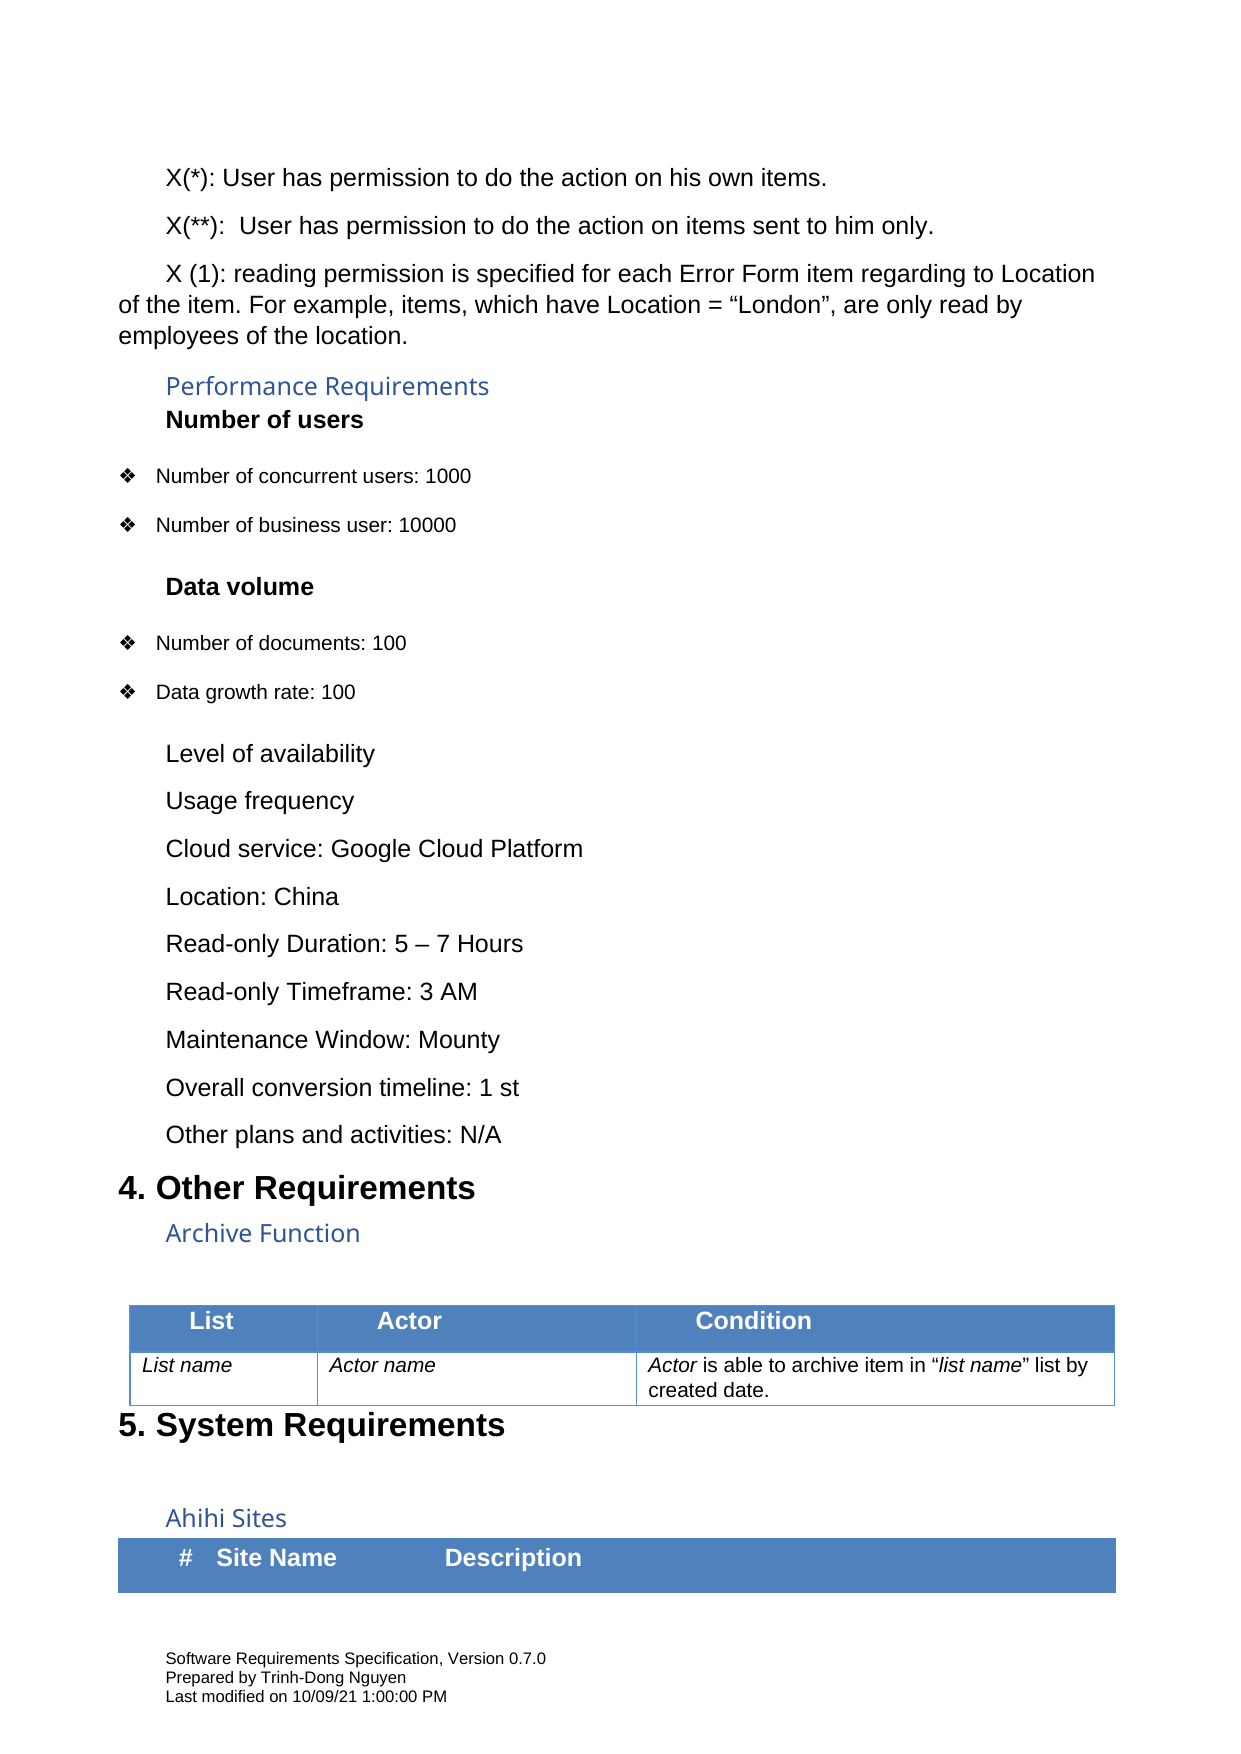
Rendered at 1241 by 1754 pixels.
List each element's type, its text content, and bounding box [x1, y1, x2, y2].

text Usage frequency [118, 786, 1122, 815]
text Maintenance Window: Mounty [118, 1025, 1122, 1053]
text Data volume [118, 572, 1122, 601]
text X(*): User has permission to do the action on his own items. [118, 163, 1122, 192]
text Level of availability [118, 738, 1122, 767]
table_header List [131, 1306, 317, 1351]
text Other plans and activities: N/A [118, 1120, 1122, 1149]
subtitle Ahihi Sites [118, 1501, 1122, 1535]
text Read-only Duration: 5 – 7 Hours [118, 929, 1122, 958]
table_header Actor [318, 1306, 636, 1351]
text Location: China [118, 882, 1122, 910]
table_header Description [386, 1540, 1114, 1591]
text Overall conversion timeline: 1 st [118, 1072, 1122, 1101]
list Number of business user: 10000 [118, 502, 1122, 545]
text X(**): User has permission to do the action on items sent to him only. [118, 211, 1122, 240]
text X (1): reading permission is specified for each Error Form item regarding to Location of the item. For example, items, which have Location = “London”, are only read by employees of the location. [118, 259, 1122, 349]
table_cell Actor name [318, 1353, 636, 1404]
subtitle Performance Requirements [118, 368, 1122, 402]
subtitle Other Requirements [118, 1168, 1122, 1206]
list Number of documents: 100 [118, 619, 1122, 662]
list Data growth rate: 100 [118, 669, 1122, 711]
table_header Condition [637, 1306, 1114, 1351]
table_header Site Name [205, 1540, 384, 1591]
table_cell List name [131, 1353, 317, 1404]
list Number of concurrent users: 1000 [118, 453, 1122, 496]
subtitle System Requirements [118, 1406, 1122, 1444]
table_cell Actor is able to archive item in “list name” list by created date. [637, 1353, 1114, 1404]
text Read-only Timeframe: 3 AM [118, 977, 1122, 1006]
text Number of users [118, 405, 1122, 434]
text Cloud service: Google Cloud Platform [118, 834, 1122, 863]
table_header # [120, 1540, 203, 1591]
subtitle Archive Function [118, 1216, 1122, 1250]
